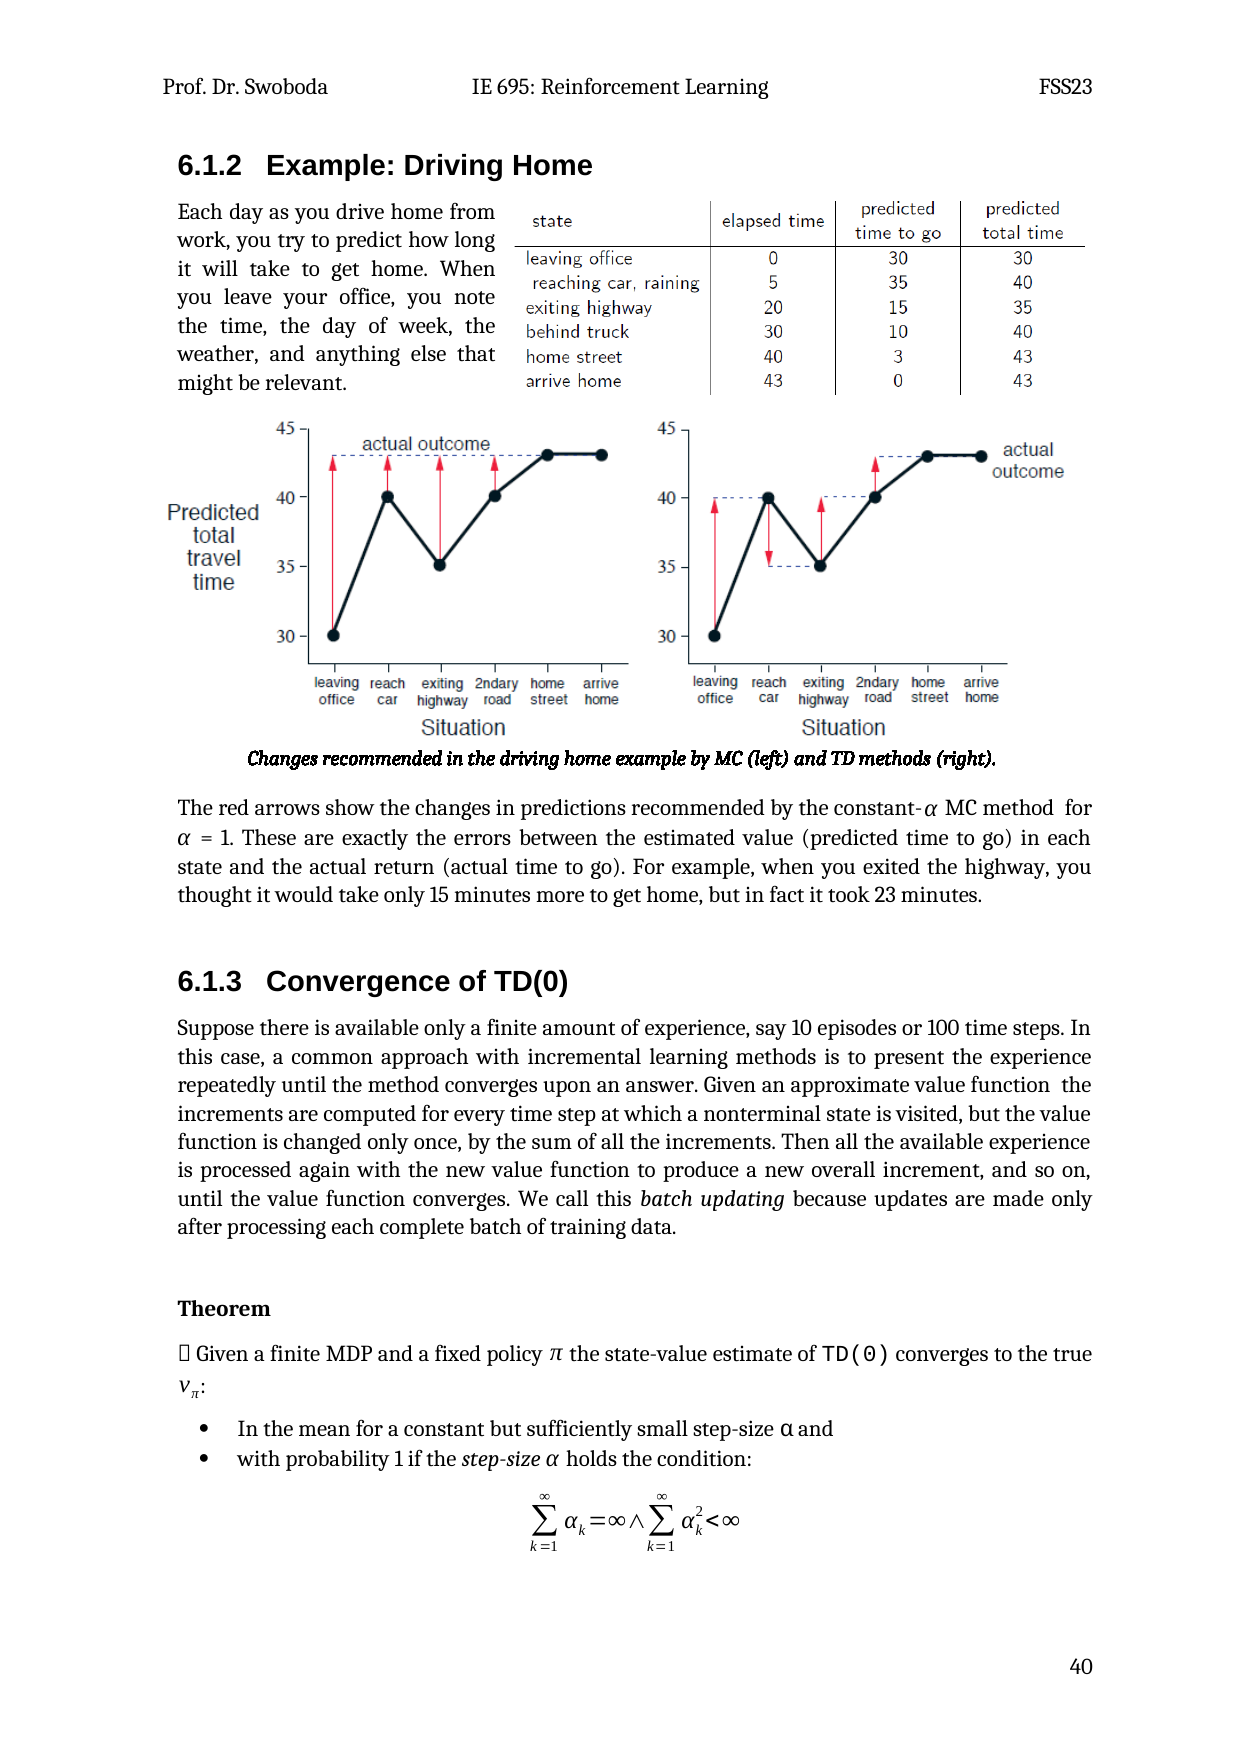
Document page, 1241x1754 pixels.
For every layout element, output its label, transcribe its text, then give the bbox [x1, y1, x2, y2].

text Suppose there is available only a finite amount of experience, say 10 episodes or 100 time steps. In this case, a common approach with incremental learning methods is to present the experience repeatedly until the method converges upon an answer. Given an approximate value function the increments are computed for every time step at which a nonterminal state is visited, but the value function is changed only once, by the sum of all the increments. Then all the available experience is processed again with the new value function to produce a new overall increment, and so on, until the value function converges. We call this batch updating because updates are made only after processing each complete batch of training data. [177, 1015, 1093, 1240]
picture [514, 201, 1093, 397]
list with probability 1 if the step-size holds the condition: [200, 1445, 1093, 1472]
subtitle Convergence of TD(0) [177, 964, 1093, 997]
text Theorem [177, 1296, 1093, 1322]
picture [158, 408, 1074, 741]
subtitle Example: Driving Home [177, 148, 1093, 181]
list In the mean for a constant but sufficiently small step-size α and [200, 1416, 1093, 1443]
text Given a finite MDP and a fixed policy the state-value estimate of TD(0) converges to the true : [177, 1337, 1093, 1402]
